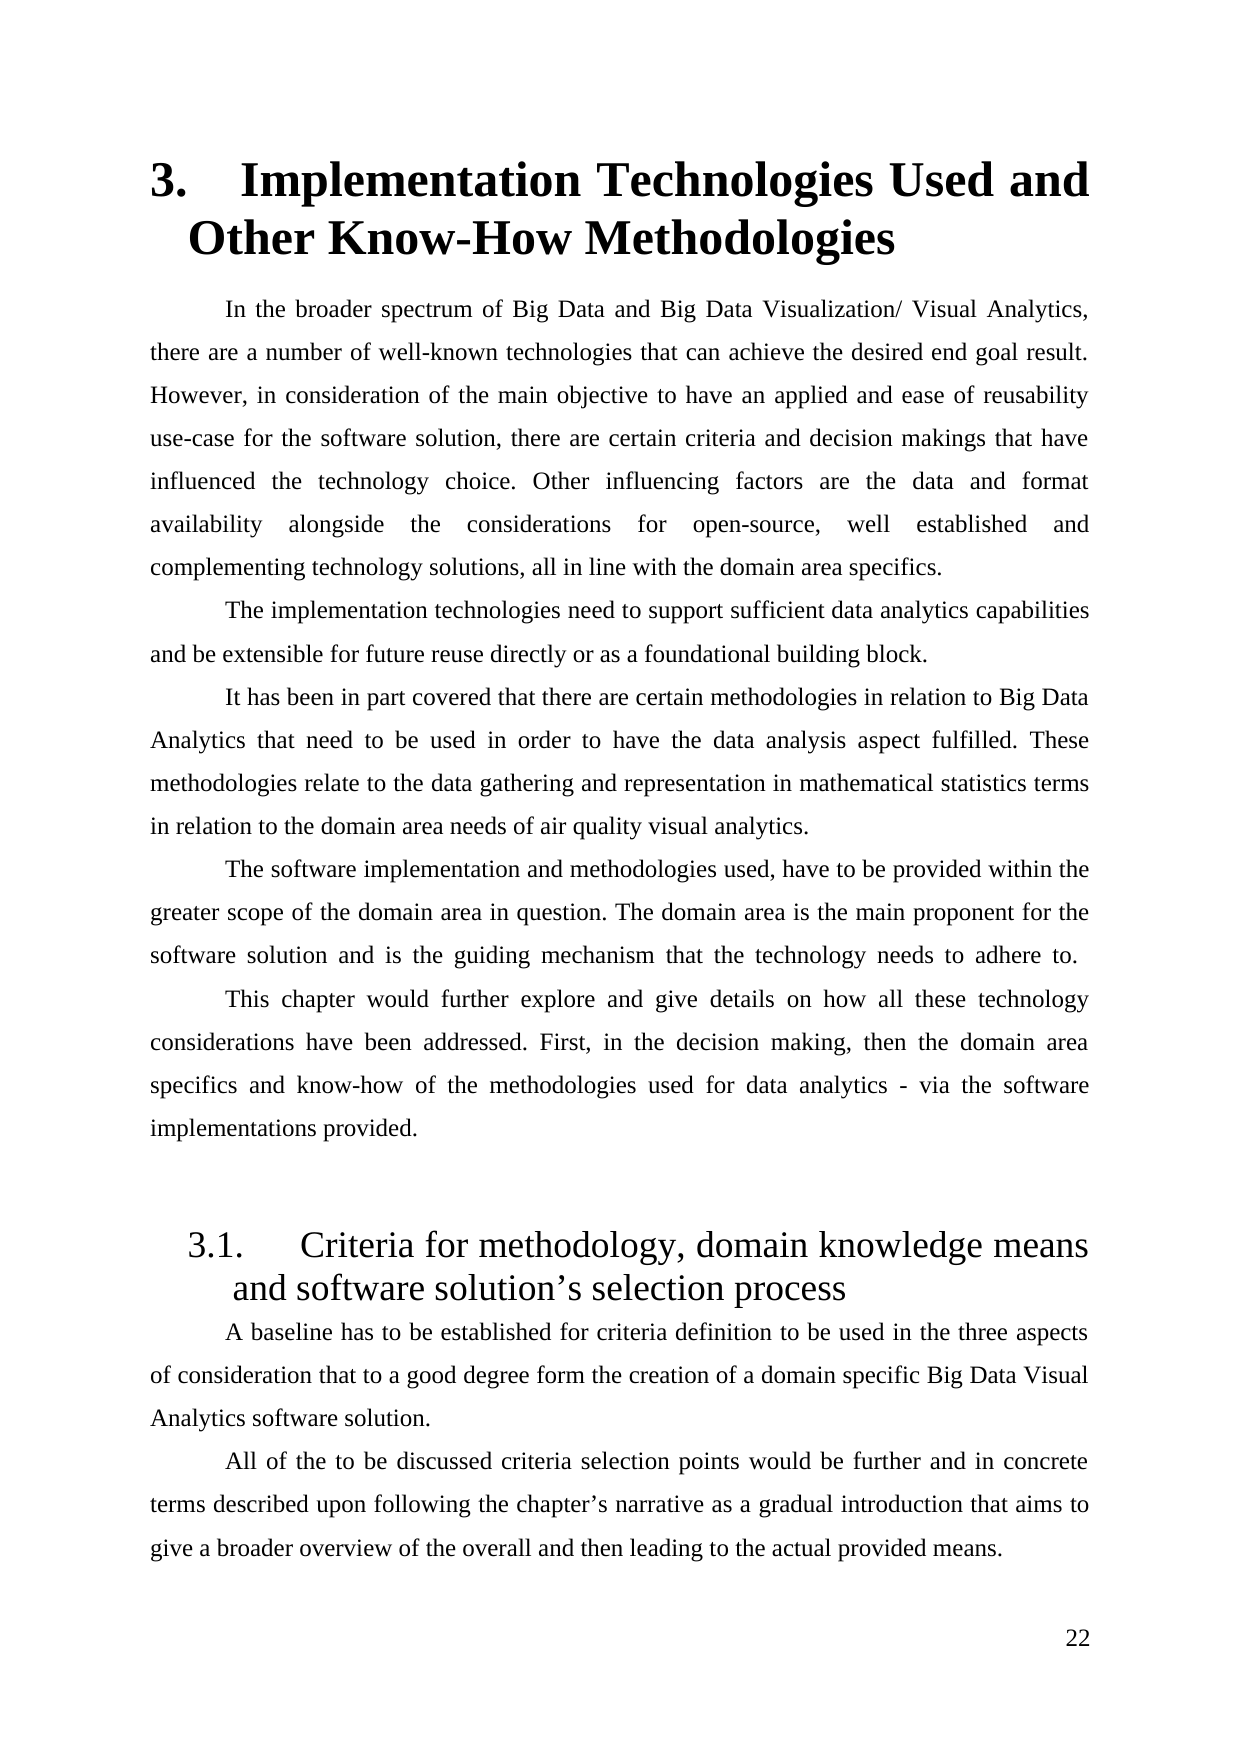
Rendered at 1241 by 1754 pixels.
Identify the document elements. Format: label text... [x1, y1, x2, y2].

text It has been in part covered that there are certain methodologies in relation to Big Data Analytics that need to be used in order to have the data analysis aspect fulfilled. These methodologies relate to the data gathering and representation in mathematical statistics terms in relation to the domain area needs of air quality visual analytics. [150, 682, 1090, 840]
text All of the to be discussed criteria selection points would be further and in concrete terms described upon following the chapter’s narrative as a gradual introduction that aims to give a broader overview of the overall and then leading to the actual provided means. [150, 1446, 1090, 1561]
text The software implementation and methodologies used, have to be provided within the greater scope of the domain area in question. The domain area is the main proponent for the software solution and is the guiding mechanism that the technology needs to adhere to. This chapter would further explore and give details on how all these technology considerations have been addressed. First, in the decision making, then the domain area specifics and know-how of the methodologies used for data analytics - via the software implementations provided. [150, 854, 1090, 1142]
text The implementation technologies need to support sufficient data analytics capabilities and be extensible for future reuse directly or as a foundational building block. [150, 596, 1090, 667]
text In the broader spectrum of Big Data and Big Data Visualization/ Visual Analytics, there are a number of well-known technologies that can achieve the desired end goal result. However, in consideration of the main objective to have an applied and ease of reusability use-case for the software solution, there are certain criteria and decision makings that have influenced the technology choice. Other influencing factors are the data and format availability alongside the considerations for open-source, well established and complementing technology solutions, all in line with the domain area specifics. [150, 294, 1090, 581]
text A baseline has to be established for criteria definition to be used in the three aspects of consideration that to a good degree form the creation of a domain specific Big Data Visual Analytics software solution. [150, 1317, 1090, 1432]
subtitle Criteria for methodology, domain knowledge means and software solution’s selection process [187, 1222, 1090, 1309]
subtitle Implementation Technologies Used and Other Know-How Methodologies [150, 150, 1090, 265]
